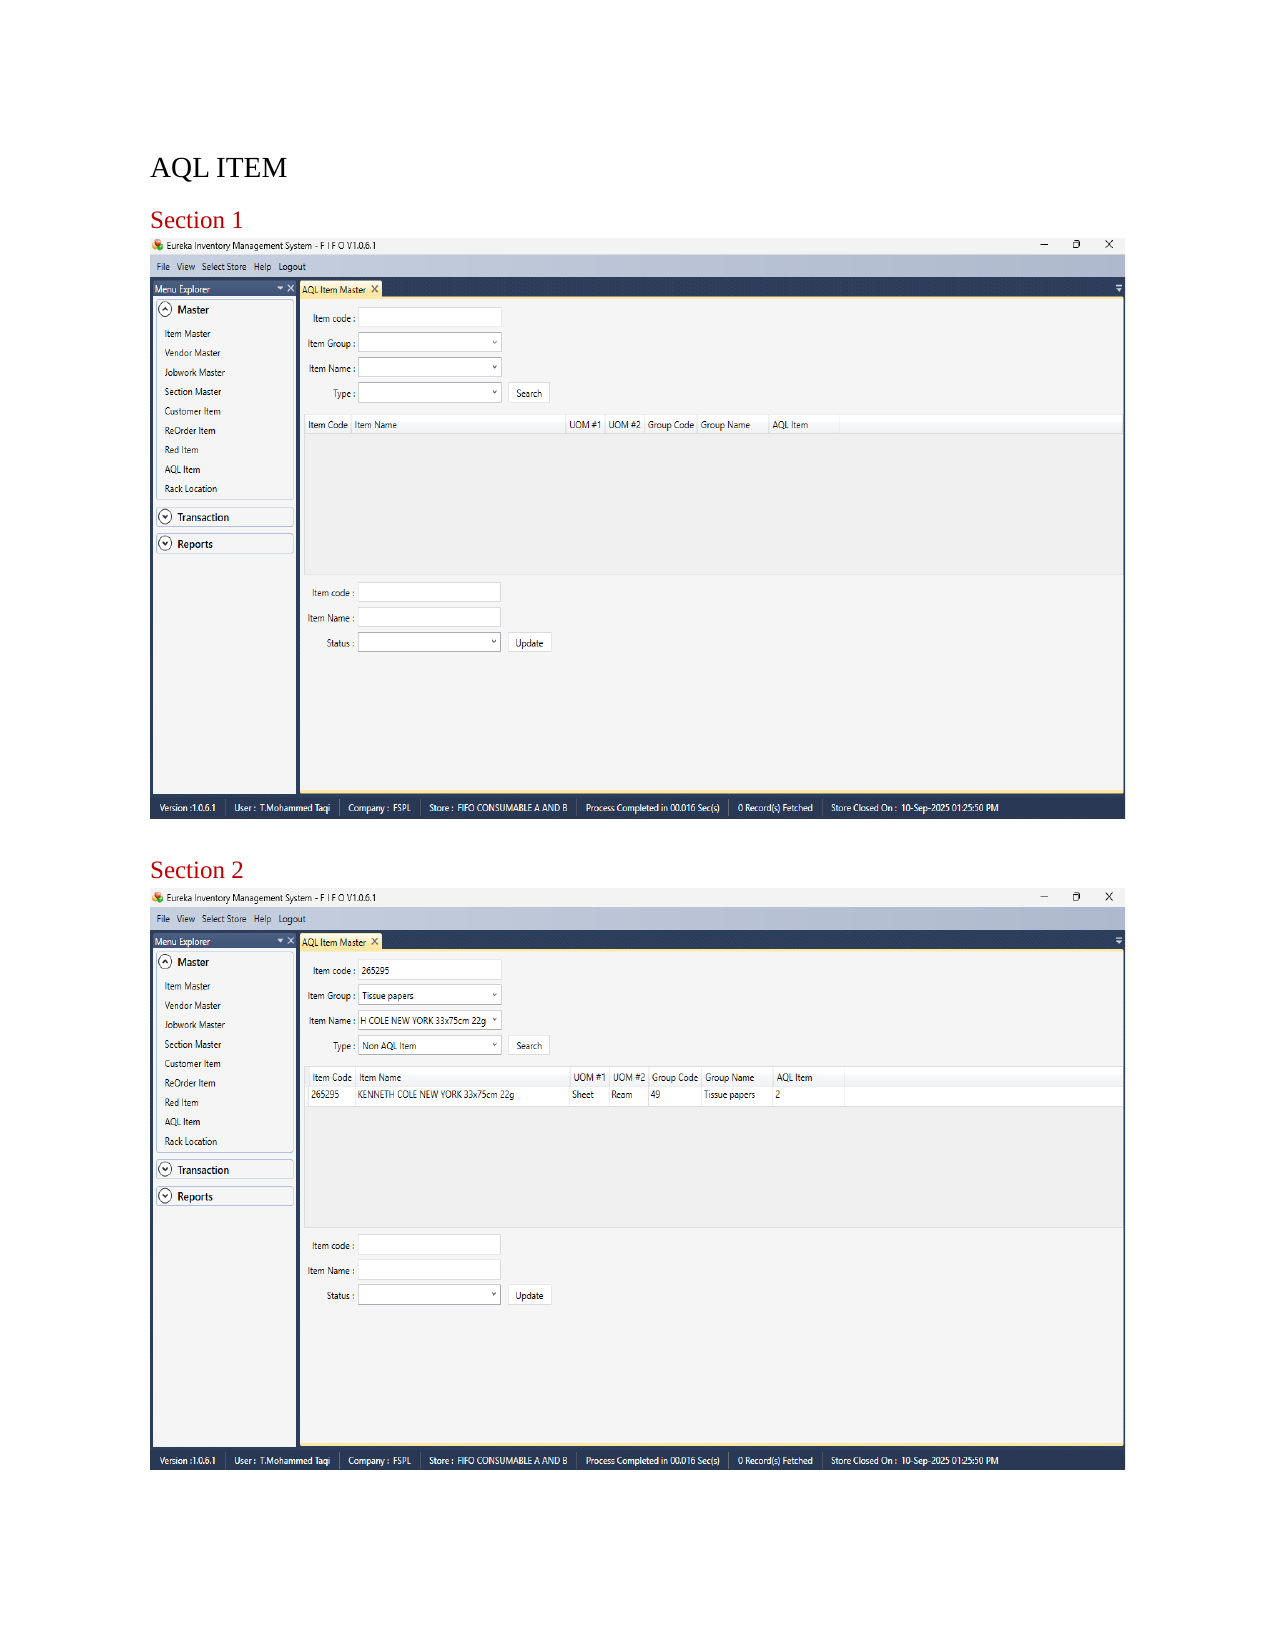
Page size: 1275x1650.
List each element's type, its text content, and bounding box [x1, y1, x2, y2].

text Section 1 Section 2 [150, 819, 1125, 888]
text Section 1 Section 2 [150, 205, 1125, 238]
picture [150, 238, 1125, 819]
picture [150, 888, 1125, 1470]
text AQL ITEM [150, 150, 1125, 183]
